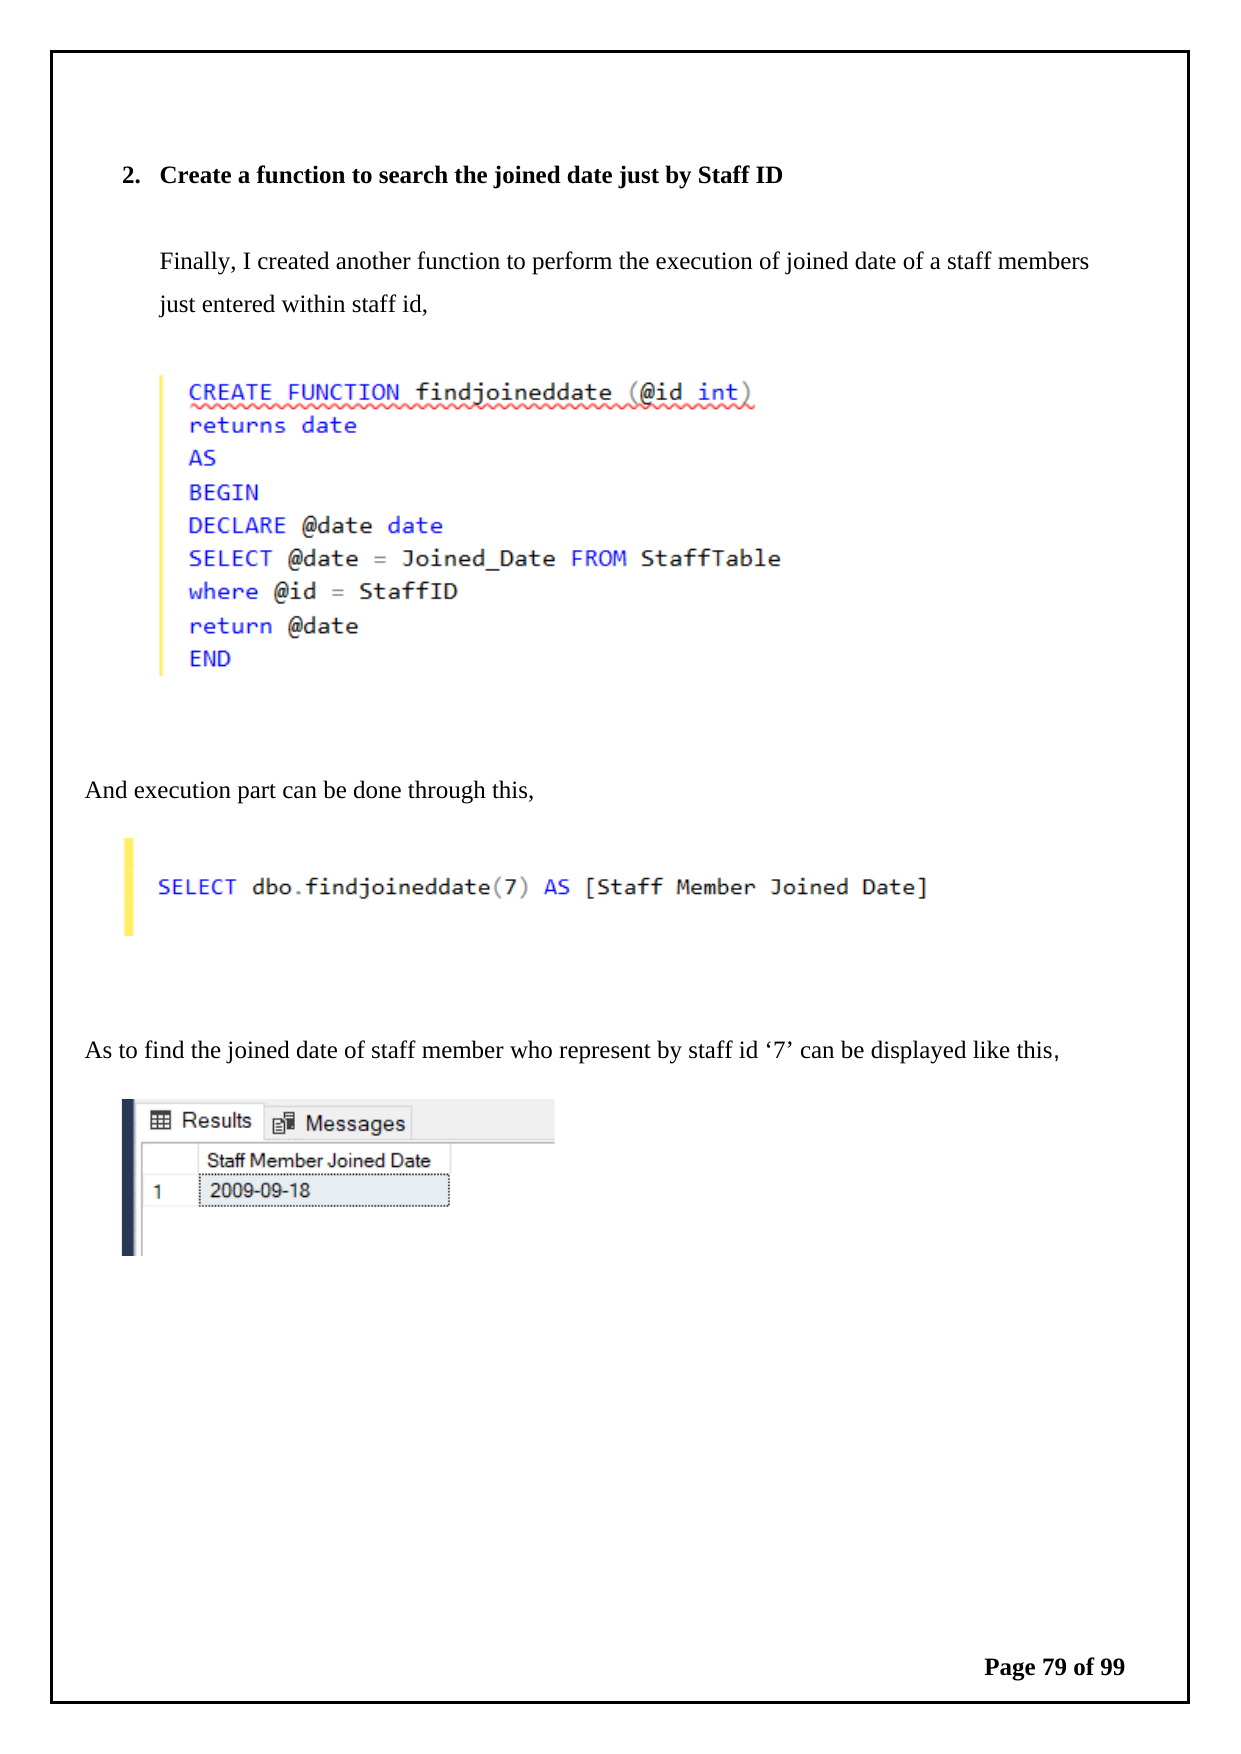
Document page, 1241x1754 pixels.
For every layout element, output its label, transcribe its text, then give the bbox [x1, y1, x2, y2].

list Finally, I created another function to perform the execution of joined date of a staff members just entered within staff id, [159, 246, 1125, 318]
text And execution part can be done through this, [84, 775, 1125, 803]
text As to find the joined date of staff member who represent by staff id ‘7’ can be displayed like this, [84, 1035, 1125, 1064]
picture [159, 375, 838, 676]
picture [121, 1099, 555, 1256]
picture [121, 838, 1069, 936]
list Create a function to search the joined date just by Staff ID [122, 160, 1125, 189]
